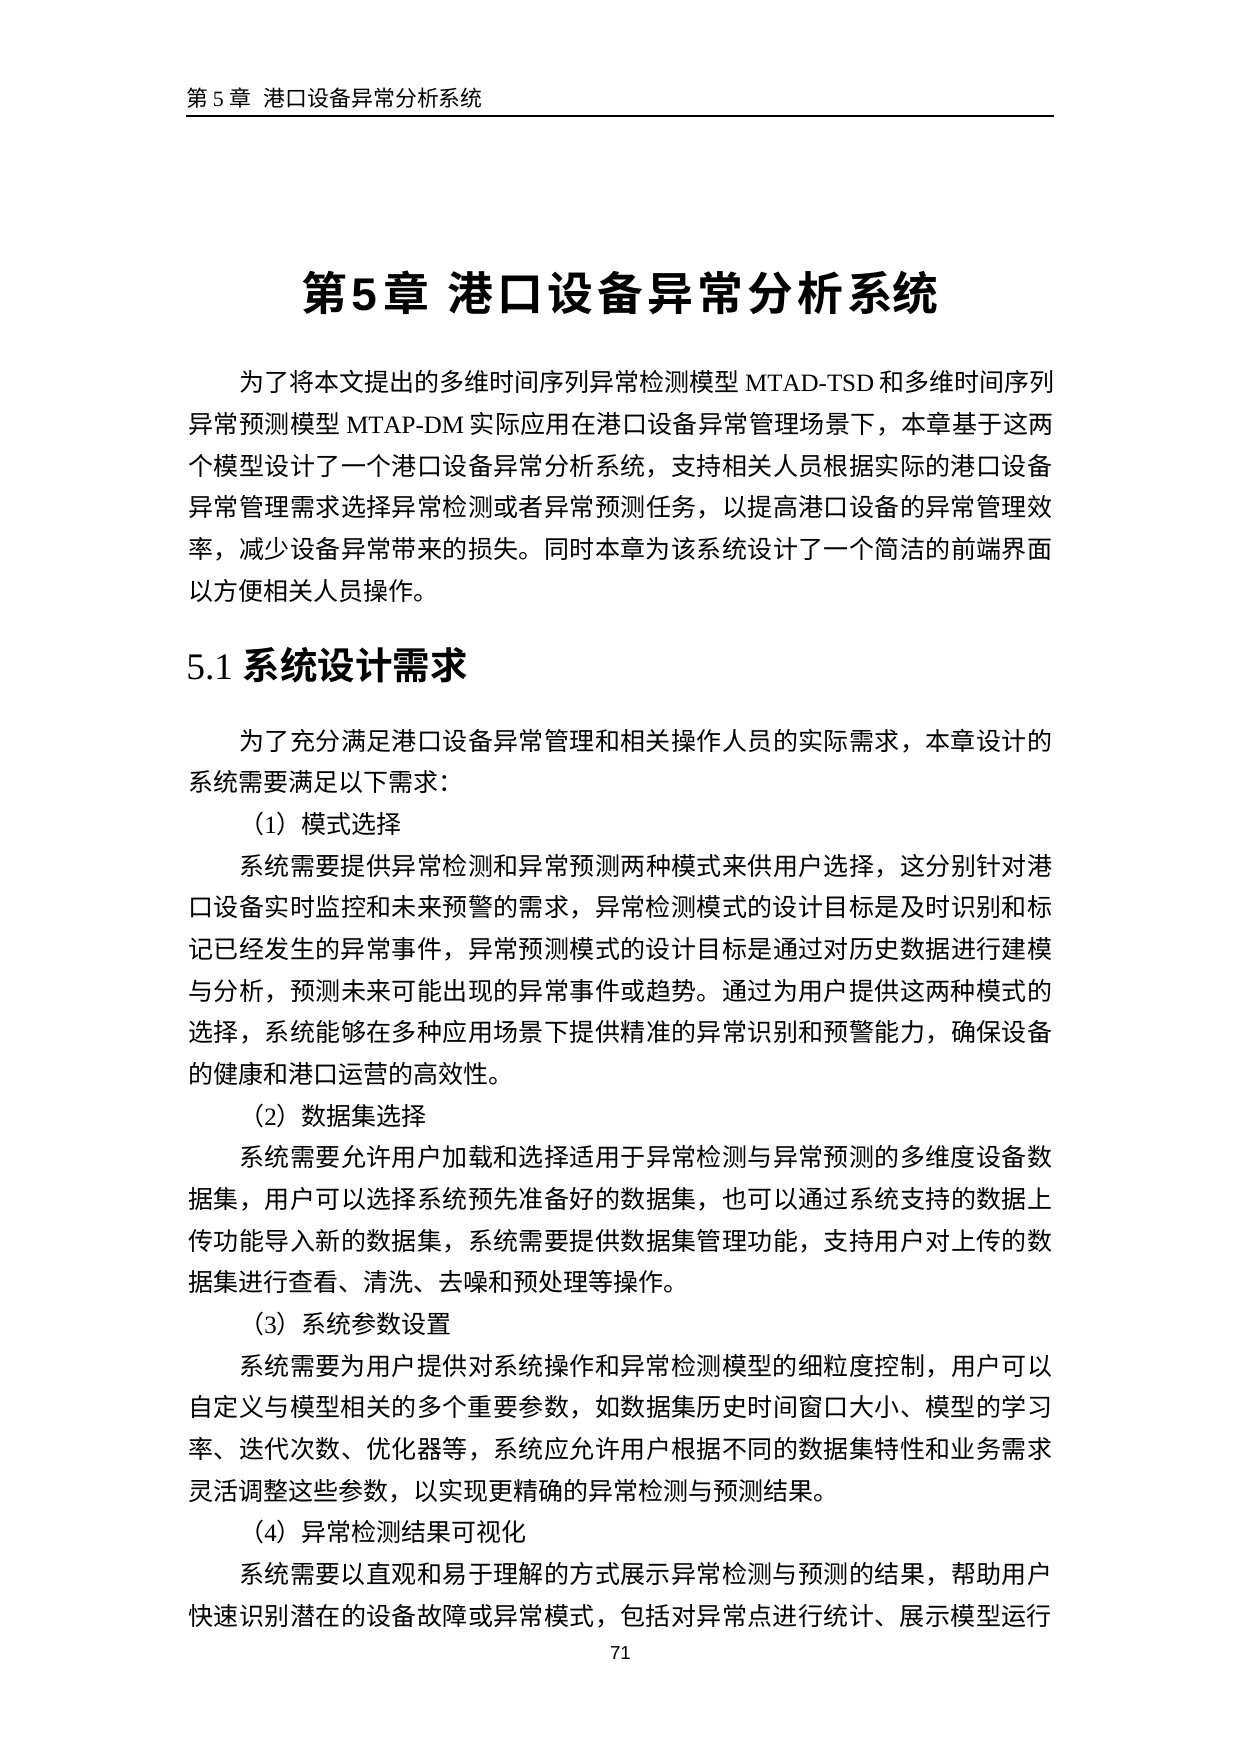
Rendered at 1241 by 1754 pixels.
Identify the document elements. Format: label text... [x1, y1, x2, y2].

text （1）模式选择 [188, 800, 1054, 842]
text （4）异常检测结果可视化 [188, 1508, 1054, 1550]
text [188, 1550, 1054, 1633]
text 系统需要允许用户加载和选择适用于异常检测与异常预测的多维度设备数据集，用户可以选择系统预先准备好的数据集，也可以通过系统支持的数据上传功能导入新的数据集，系统需要提供数据集管理功能，支持用户对上传的数据集进行查看、清洗、去噪和预处理等操作。 [188, 1133, 1054, 1300]
subtitle 港口设备异常分析系统 [186, 258, 1054, 324]
text 为了将本文提出的多维时间序列异常检测模型MTAD-TSD和多维时间序列异常预测模型MTAP-DM实际应用在港口设备异常管理场景下，本章基于这两个模型设计了一个港口设备异常分析系统，支持相关人员根据实际的港口设备异常管理需求选择异常检测或者异常预测任务，以提高港口设备的异常管理效率，减少设备异常带来的损失。同时本章为该系统设计了一个简洁的前端界面以方便相关人员操作。 [188, 358, 1054, 608]
text 系统需要提供异常检测和异常预测两种模式来供用户选择，这分别针对港口设备实时监控和未来预警的需求，异常检测模式的设计目标是及时识别和标记已经发生的异常事件，异常预测模式的设计目标是通过对历史数据进行建模与分析，预测未来可能出现的异常事件或趋势。通过为用户提供这两种模式的选择，系统能够在多种应用场景下提供精准的异常识别和预警能力，确保设备的健康和港口运营的高效性。 [188, 842, 1054, 1092]
text （2）数据集选择 [188, 1092, 1054, 1133]
text 系统需要为用户提供对系统操作和异常检测模型的细粒度控制，用户可以自定义与模型相关的多个重要参数，如数据集历史时间窗口大小、模型的学习率、迭代次数、优化器等，系统应允许用户根据不同的数据集特性和业务需求灵活调整这些参数，以实现更精确的异常检测与预测结果。 [188, 1342, 1054, 1508]
text 为了充分满足港口设备异常管理和相关操作人员的实际需求，本章设计的系统需要满足以下需求： [188, 717, 1054, 800]
text （3）系统参数设置 [188, 1300, 1054, 1342]
subtitle 系统设计需求 [186, 636, 1054, 690]
